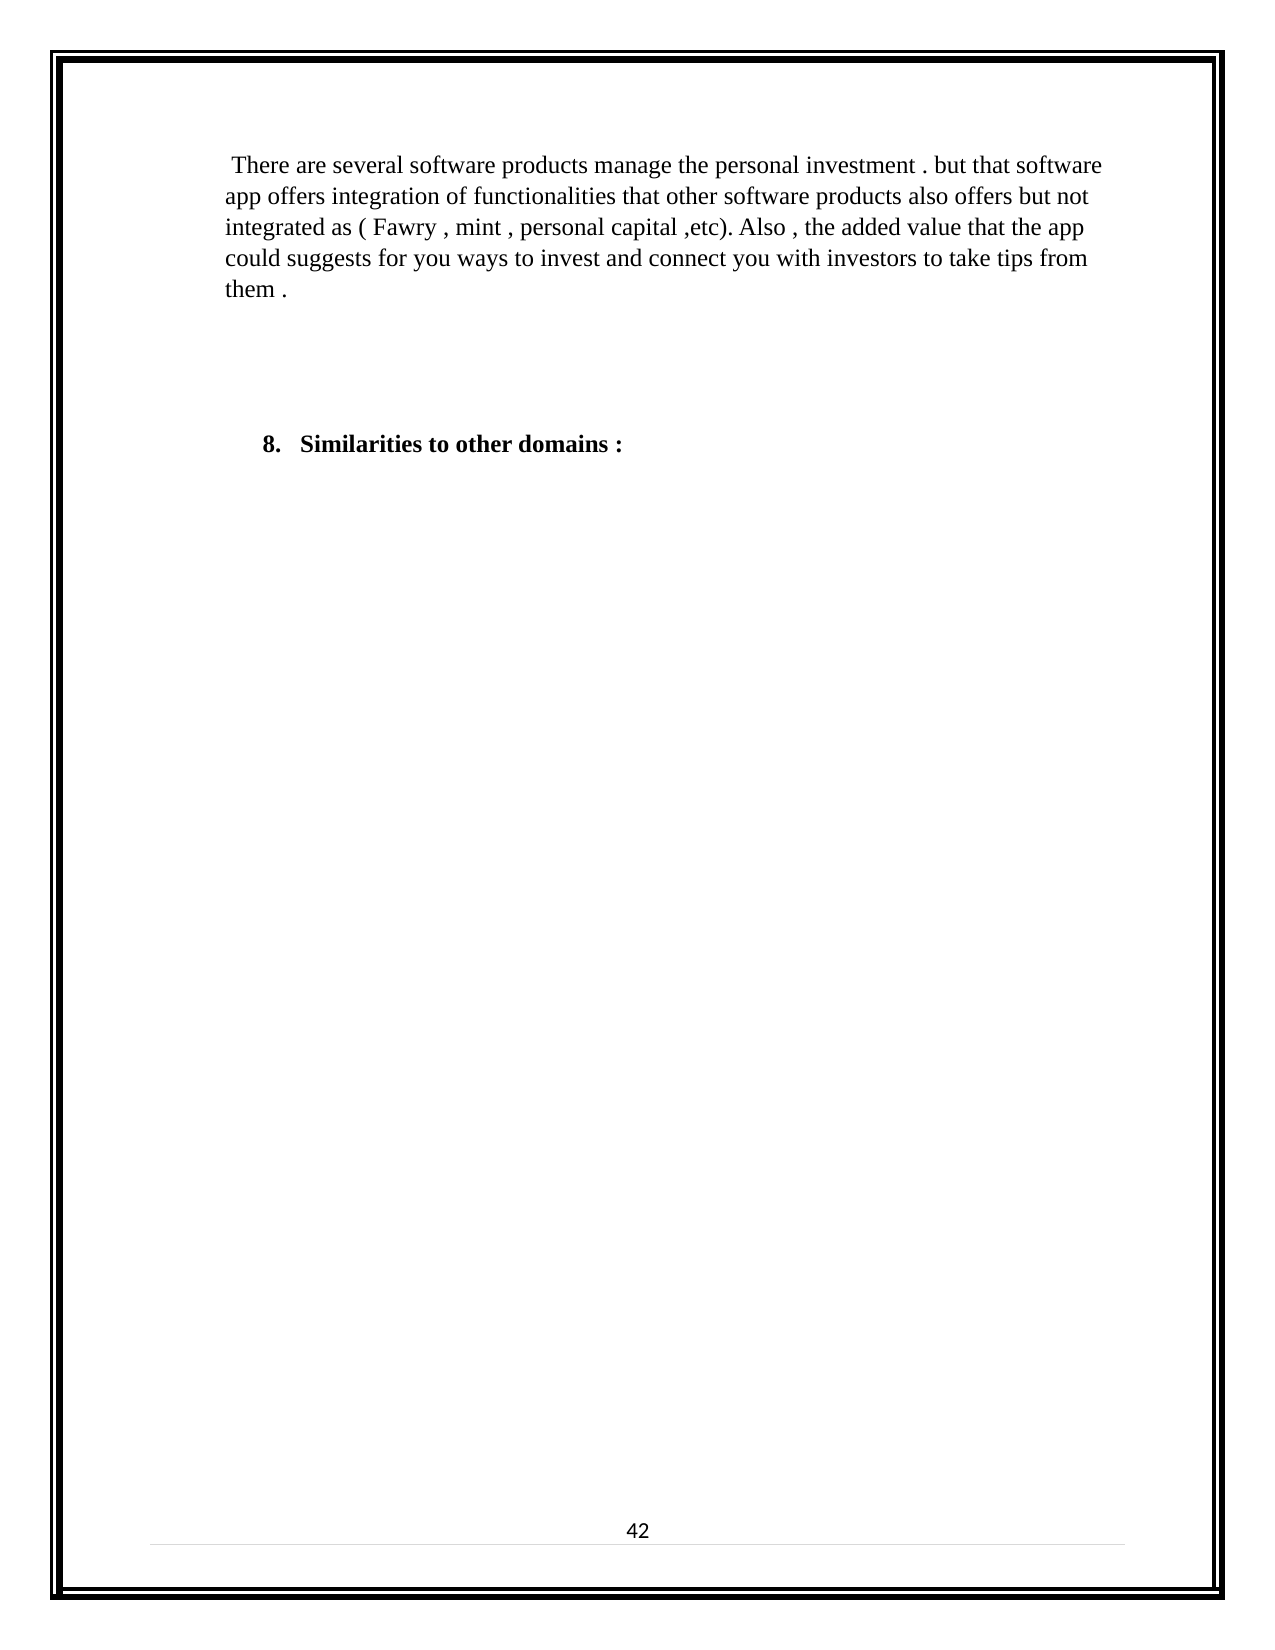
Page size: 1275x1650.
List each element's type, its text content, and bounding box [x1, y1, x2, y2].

list There are several software products manage the personal investment . but that software app offers integration of functionalities that other software products also offers but not integrated as ( Fawry , mint , personal capital ,etc). Also , the added value that the app could suggests for you ways to invest and connect you with investors to take tips from them . [225, 150, 1125, 303]
list Similarities to other domains : [262, 429, 1125, 458]
